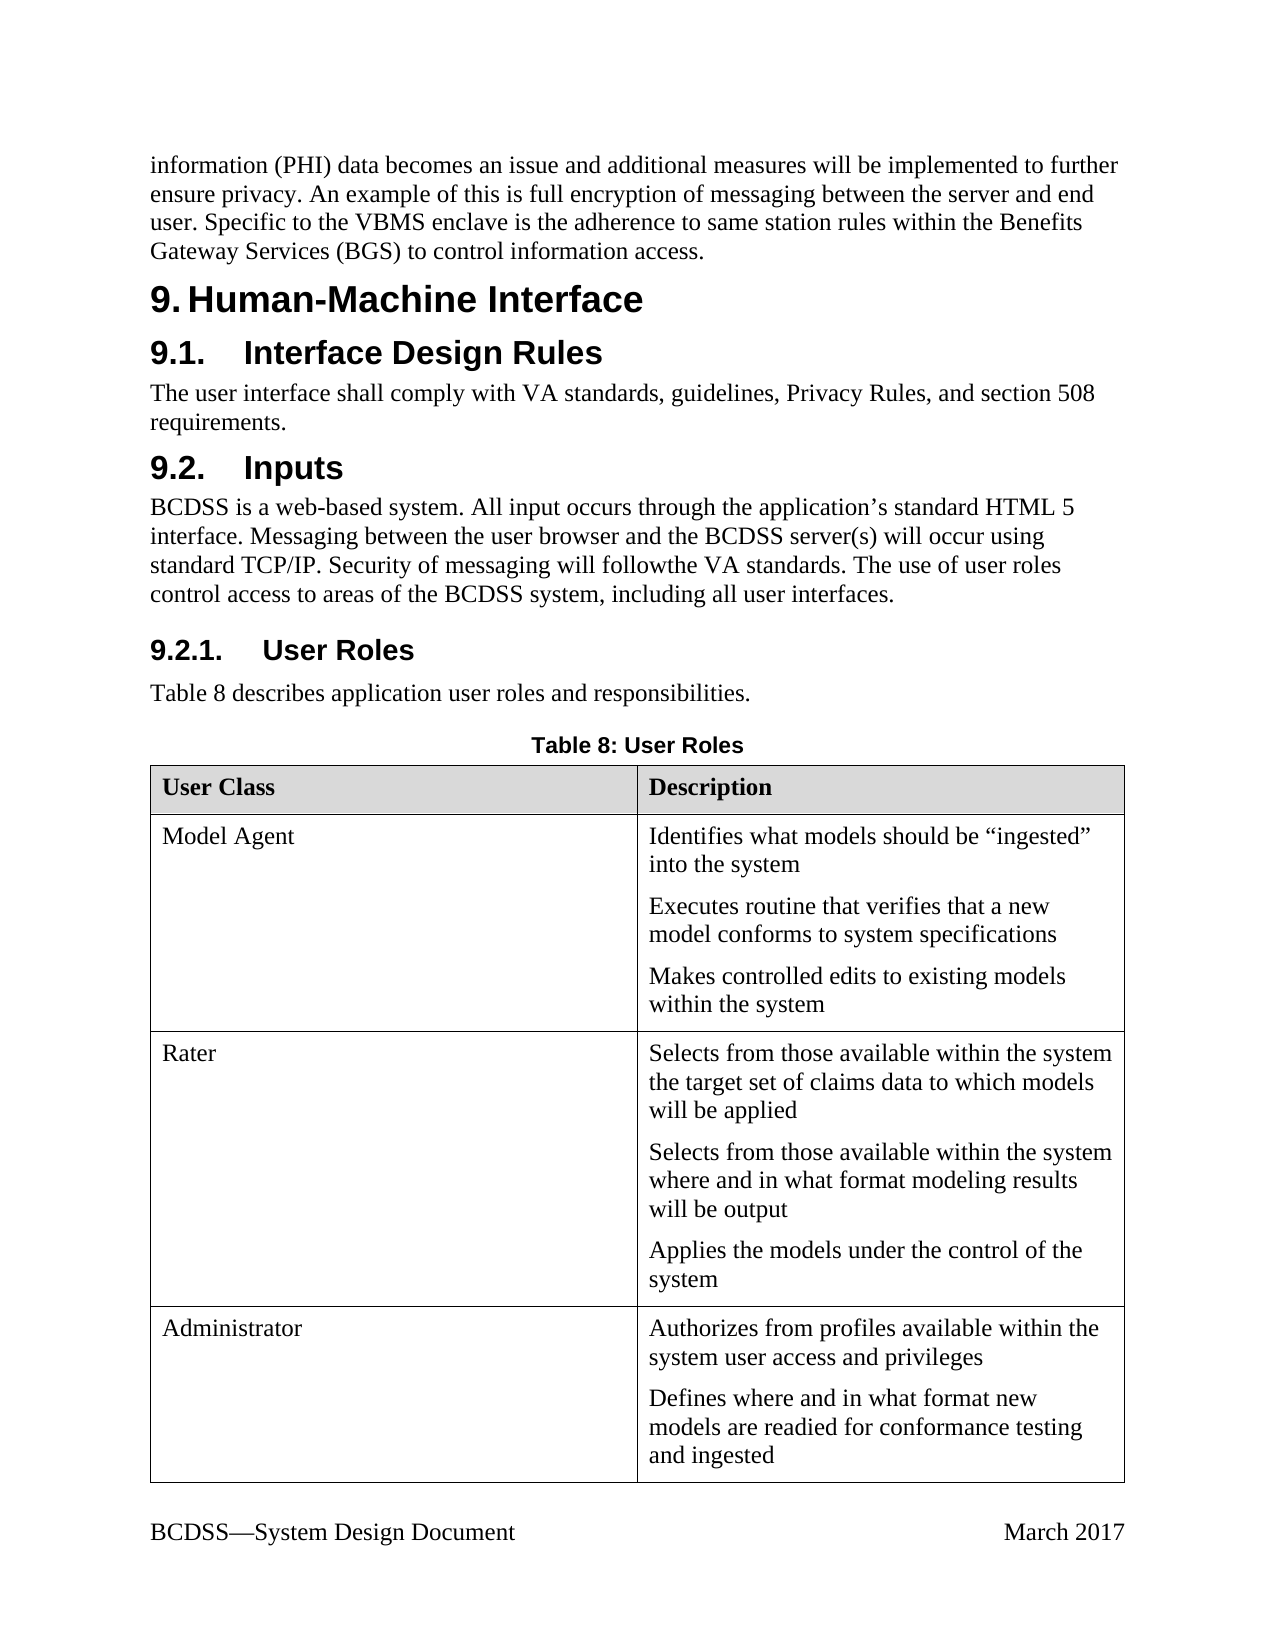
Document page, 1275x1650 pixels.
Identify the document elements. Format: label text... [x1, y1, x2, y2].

table_cell Administrator [151, 1307, 637, 1482]
table_cell Rater [151, 1032, 637, 1306]
subtitle User Roles [150, 632, 1125, 666]
table_header Description [638, 766, 1124, 813]
subtitle Interface Design Rules [150, 333, 1125, 372]
subtitle Human-Machine Interface [150, 277, 1125, 321]
table_cell Selects from those available within the system the target set of claims data to which models will be applied Selects from those available within the system where and in what format modeling results will be output Applies the models under the control of the system [638, 1032, 1124, 1306]
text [150, 150, 1125, 265]
subtitle Inputs [150, 448, 1125, 486]
table_cell Model Agent [151, 815, 637, 1031]
text Table 8 describes application user roles and responsibilities. [150, 678, 1125, 707]
table_cell Identifies what models should be “ingested” into the system Executes routine that verifies that a new model conforms to system specifications Makes controlled edits to existing models within the system [638, 815, 1124, 1031]
text The user interface shall comply with VA standards, guidelines, Privacy Rules, and section 508 requirements. [150, 378, 1125, 435]
table_header User Class [151, 766, 637, 813]
text BCDSS is a web-based system. All input occurs through the application’s standard HTML 5 interface. Messaging between the user browser and the BCDSS server(s) will occur using standard TCP/IP. Security of messaging will followthe VA standards. The use of user roles control access to areas of the BCDSS system, including all user interfaces. [150, 492, 1125, 607]
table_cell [638, 1307, 1124, 1482]
